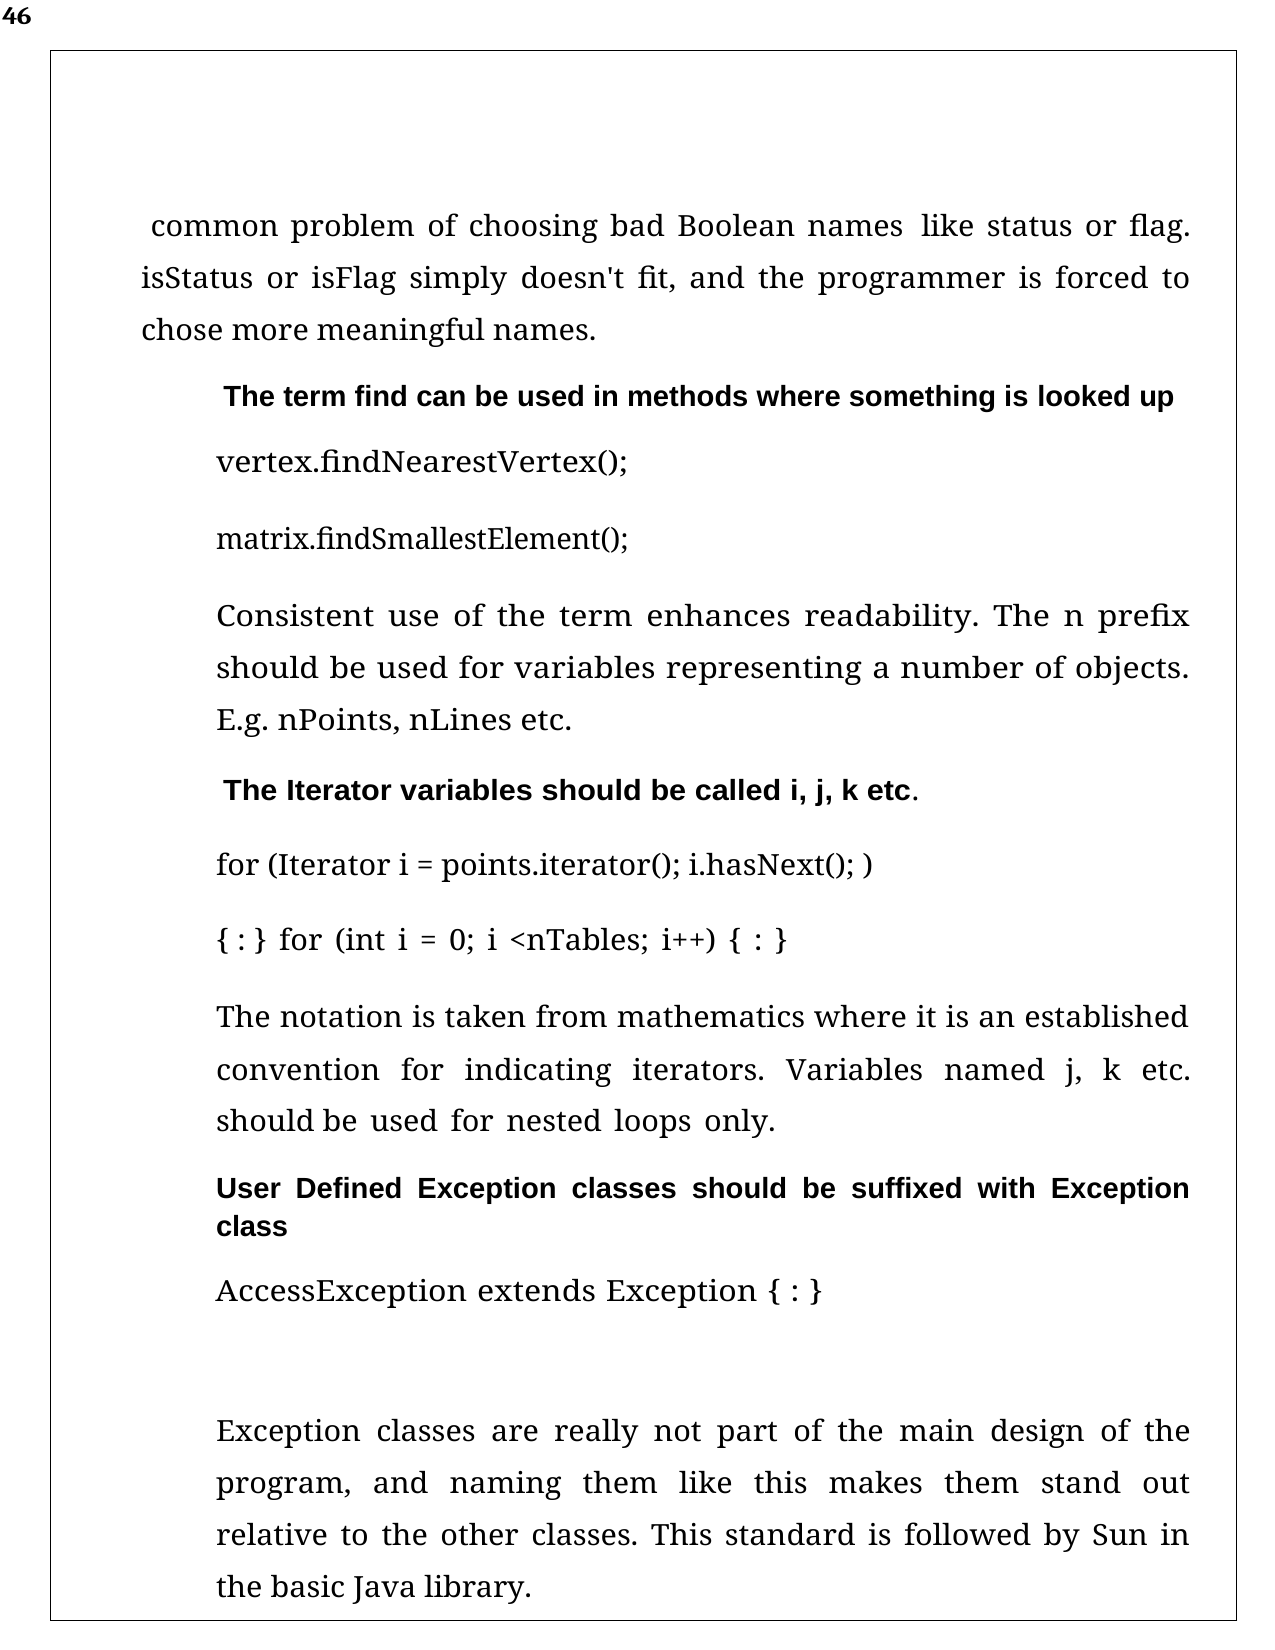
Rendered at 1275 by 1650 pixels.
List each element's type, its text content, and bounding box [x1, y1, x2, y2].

text vertex.findNearestVertex(); matrix.findSmallestElement(); [216, 441, 663, 558]
text The Iterator variables should be called i, j, k etc. for (Iterator i = points.iterator(); i.hasNext(); ) { : } for (int i = 0; i <nTables; i++) { : } [216, 769, 929, 959]
text common problem of choosing bad Boolean names like status or flag. isStatus or isFlag simply doesn't fit, and the programmer is forced to chose more meaningful names. [141, 205, 1191, 348]
text AccessException extends Exception { : } [215, 1271, 1236, 1310]
text The notation is taken from mathematics where it is an established convention for indicating iterators. Variables named j, k etc. should be used for nested loops only. [216, 997, 1191, 1140]
subtitle The term find can be used in methods where something is looked up [223, 379, 1236, 412]
text Consistent use of the term enhances readability. The n prefix should be used for variables representing a number of objects. E.g. nPoints, nLines etc. [216, 596, 1191, 739]
subtitle User Defined Exception classes should be suffixed with Exception class [216, 1171, 1191, 1243]
text Exception classes are really not part of the main design of the program, and naming them like this makes them stand out relative to the other classes. This standard is followed by Sun in the basic Java library. [216, 1410, 1191, 1606]
